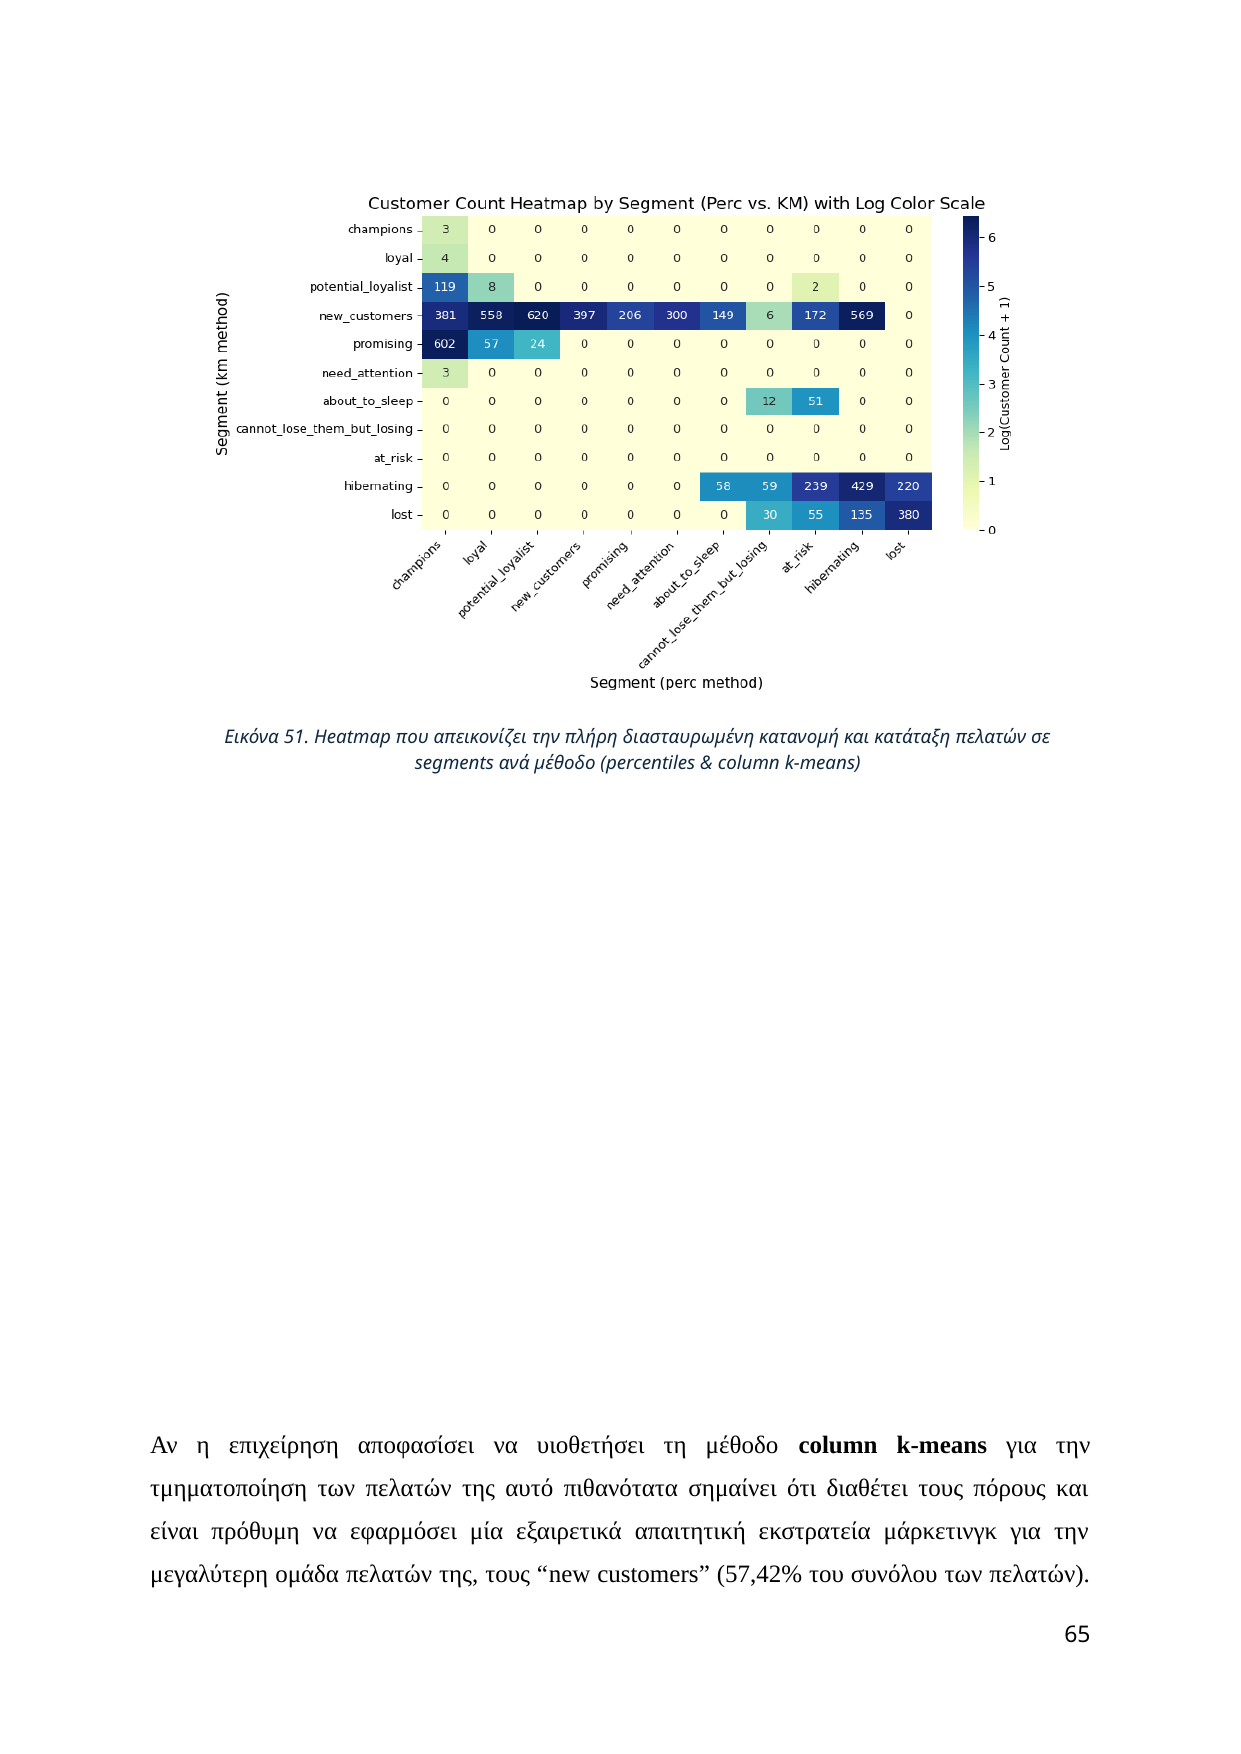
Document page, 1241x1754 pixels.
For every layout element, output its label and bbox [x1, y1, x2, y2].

text [150, 896, 1090, 1588]
picture [205, 183, 1071, 702]
